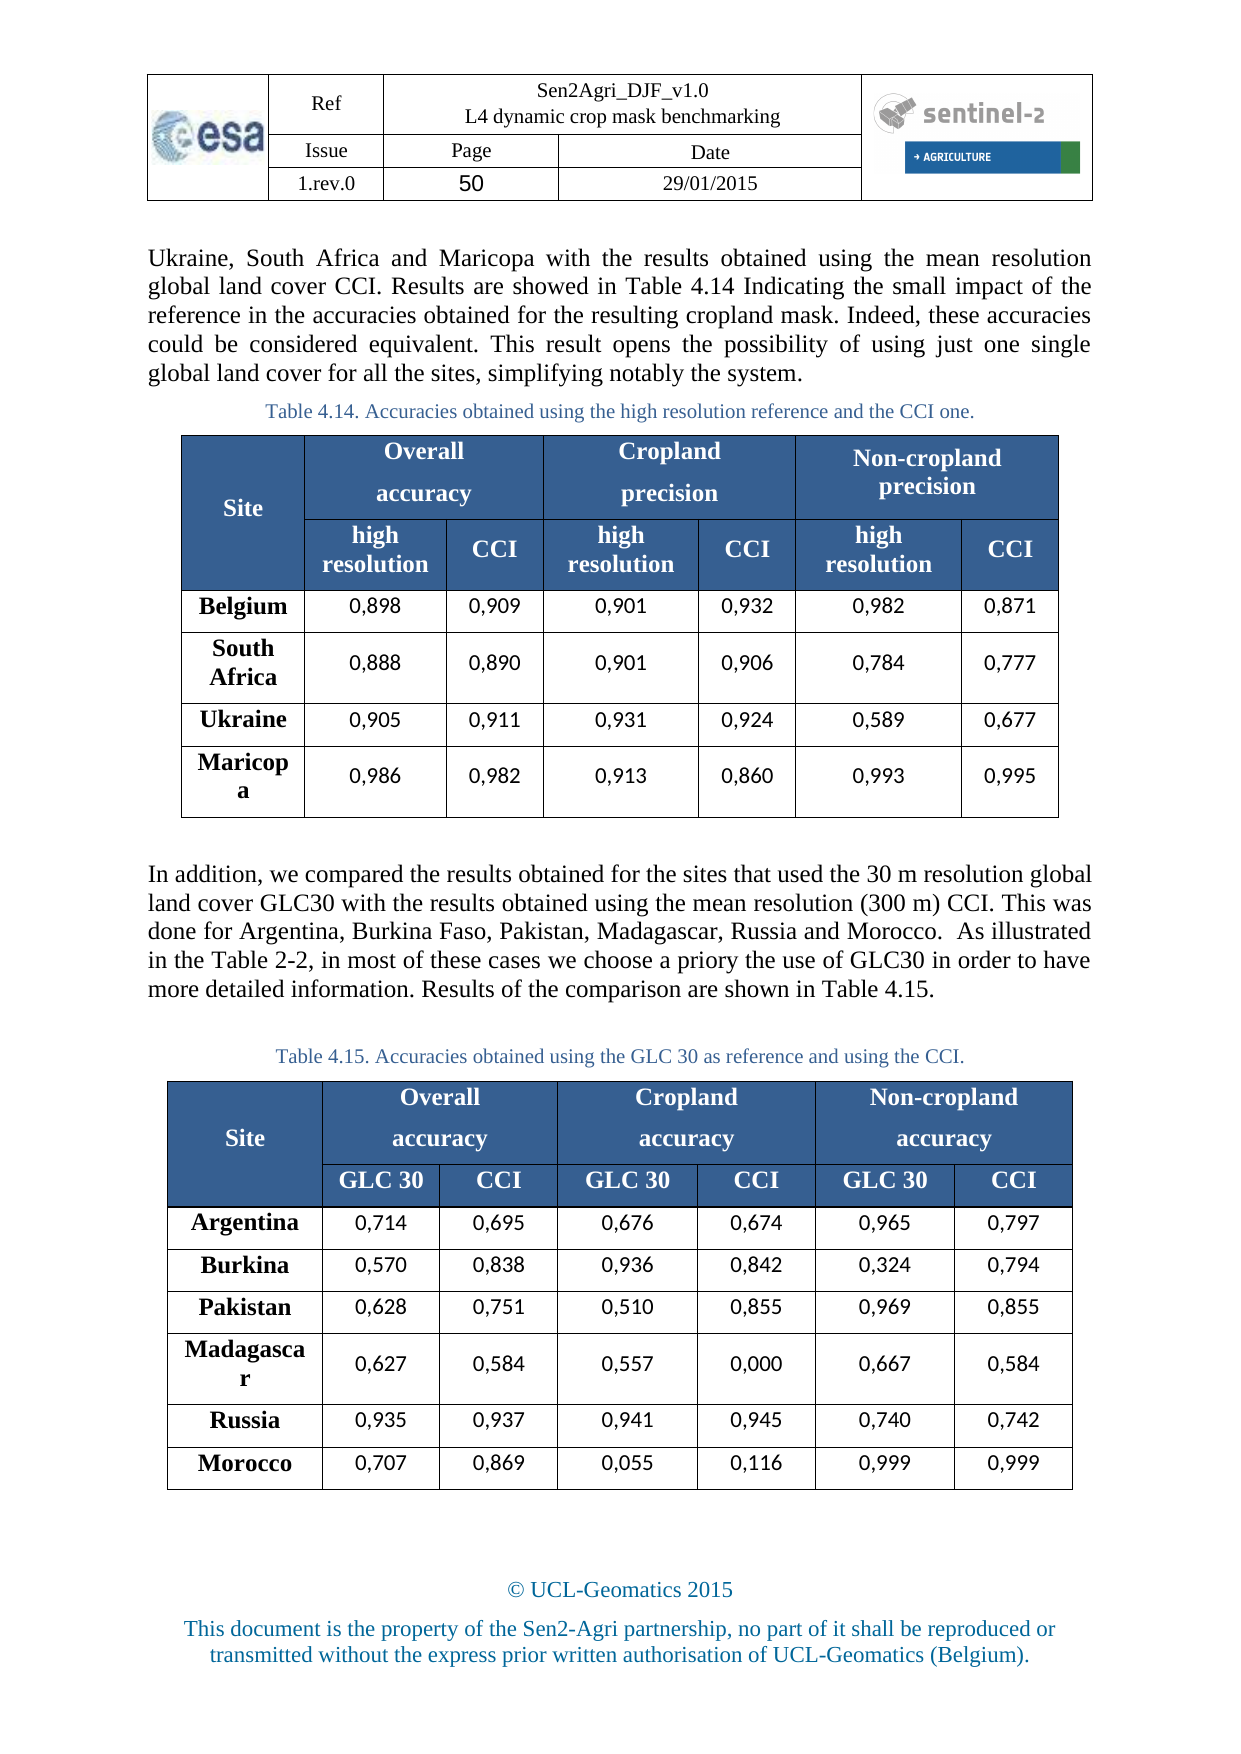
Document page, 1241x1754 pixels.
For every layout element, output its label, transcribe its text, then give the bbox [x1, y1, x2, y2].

table_cell 0,751 [440, 1292, 557, 1333]
table_cell 0,945 [698, 1405, 815, 1447]
table_cell 0,855 [955, 1292, 1072, 1333]
table_cell 0,557 [558, 1334, 697, 1404]
table_cell 0,935 [323, 1405, 439, 1447]
table_header Overall accuracy [323, 1082, 557, 1164]
table_cell 0,982 [796, 591, 961, 632]
table_cell 0,932 [699, 591, 795, 632]
table_cell 0,999 [955, 1448, 1072, 1489]
table_cell 0,901 [544, 633, 698, 703]
table_cell Maricopa [182, 747, 304, 817]
table_cell South Africa [182, 633, 304, 703]
table_cell 0,909 [447, 591, 543, 632]
picture [564, 1651, 570, 1658]
table_cell CCI [962, 520, 1058, 590]
table_cell 0,794 [955, 1250, 1072, 1291]
table_cell 0,931 [544, 704, 698, 746]
table_cell 0,890 [447, 633, 543, 703]
table_cell 0,905 [305, 704, 446, 746]
table_cell 0,784 [796, 633, 961, 703]
table_header Non-cropland precision [796, 436, 1058, 519]
table_cell 0,570 [323, 1250, 439, 1291]
table_cell 0,000 [698, 1334, 815, 1404]
table_cell GLC 30 [323, 1165, 439, 1206]
table_cell 0,901 [544, 591, 698, 632]
table_cell Belgium [182, 591, 304, 632]
table_cell 0,667 [816, 1334, 954, 1404]
table_cell Argentina [168, 1208, 322, 1249]
table_cell CCI [440, 1165, 557, 1206]
table_header Non-cropland accuracy [816, 1082, 1072, 1164]
table_cell 0,742 [955, 1405, 1072, 1447]
table_cell Ukraine [182, 704, 304, 746]
table_cell 0,941 [558, 1405, 697, 1447]
picture [873, 93, 1080, 174]
table_cell 0,707 [323, 1448, 439, 1489]
table_cell 0,995 [962, 747, 1058, 817]
table_cell 0,906 [699, 633, 795, 703]
table_cell 0,116 [698, 1448, 815, 1489]
table_cell 0,860 [699, 747, 795, 817]
table_cell 0,937 [440, 1405, 557, 1447]
table_cell Russia [168, 1405, 322, 1447]
table_cell 0,982 [447, 747, 543, 817]
table_cell Pakistan [168, 1292, 322, 1333]
table_cell 0,913 [544, 747, 698, 817]
table_cell 0,627 [323, 1334, 439, 1404]
table_cell 0,584 [955, 1334, 1072, 1404]
table_cell 0,969 [816, 1292, 954, 1333]
table_cell 0,589 [796, 704, 961, 746]
table_cell 0,628 [323, 1292, 439, 1333]
table_cell CCI [699, 520, 795, 590]
table_header Site [168, 1082, 322, 1206]
text In addition, we compared the results obtained for the sites that used the 30 m resolution global land cover GLC30 with the results obtained using the mean resolution (300 m) CCI. This was done for Argentina, Burkina Faso, Pakistan, Madagascar, Russia and Morocco. As illustrated in the Table 2-2, in most of these cases we choose a priory the use of GLC30 in order to have more detailed information. Results of the comparison are shown in Table 4.15. [148, 859, 1093, 1003]
table_cell CCI [955, 1165, 1072, 1206]
table_cell GLC 30 [558, 1165, 697, 1206]
table_cell 0,714 [323, 1208, 439, 1249]
table_cell 0,898 [305, 591, 446, 632]
table_cell 0,797 [955, 1208, 1072, 1249]
table_cell high resolution [305, 520, 446, 590]
table_cell 0,055 [558, 1448, 697, 1489]
table_cell 0,842 [698, 1250, 815, 1291]
table_cell 0,838 [440, 1250, 557, 1291]
text Table 4.14. Accuracies obtained using the high resolution reference and the CCI one. [148, 399, 1093, 423]
table_cell 0,324 [816, 1250, 954, 1291]
table_cell 0,936 [558, 1250, 697, 1291]
table_cell high resolution [544, 520, 698, 590]
table_cell 0,740 [816, 1405, 954, 1447]
table_cell 0,510 [558, 1292, 697, 1333]
picture [151, 110, 265, 165]
table_cell high resolution [796, 520, 961, 590]
table_cell 0,965 [816, 1208, 954, 1249]
table_cell Burkina [168, 1250, 322, 1291]
table_cell 0,855 [698, 1292, 815, 1333]
table_cell 0,888 [305, 633, 446, 703]
table_cell 0,869 [440, 1448, 557, 1489]
table_header Site [182, 436, 304, 590]
table_cell 0,674 [698, 1208, 815, 1249]
table_header Overall accuracy [305, 436, 543, 519]
picture [508, 1582, 523, 1597]
table_cell CCI [447, 520, 543, 590]
table_cell 0,677 [962, 704, 1058, 746]
table_cell Morocco [168, 1448, 322, 1489]
table_cell 0,871 [962, 591, 1058, 632]
table_cell 0,999 [816, 1448, 954, 1489]
table_cell 0,911 [447, 704, 543, 746]
table_cell 0,993 [796, 747, 961, 817]
table_cell 0,676 [558, 1208, 697, 1249]
table_cell 0,986 [305, 747, 446, 817]
table_cell 0,584 [440, 1334, 557, 1404]
table_header Cropland accuracy [558, 1082, 815, 1164]
table_cell CCI [698, 1165, 815, 1206]
table_header Cropland precision [544, 436, 795, 519]
table_cell GLC 30 [816, 1165, 954, 1206]
table_cell 0,924 [699, 704, 795, 746]
table_cell 0,695 [440, 1208, 557, 1249]
table_cell Madagascar [168, 1334, 322, 1404]
text Table 4.15. Accuracies obtained using the GLC 30 as reference and using the CCI. [148, 1044, 1093, 1068]
table_cell 0,777 [962, 633, 1058, 703]
